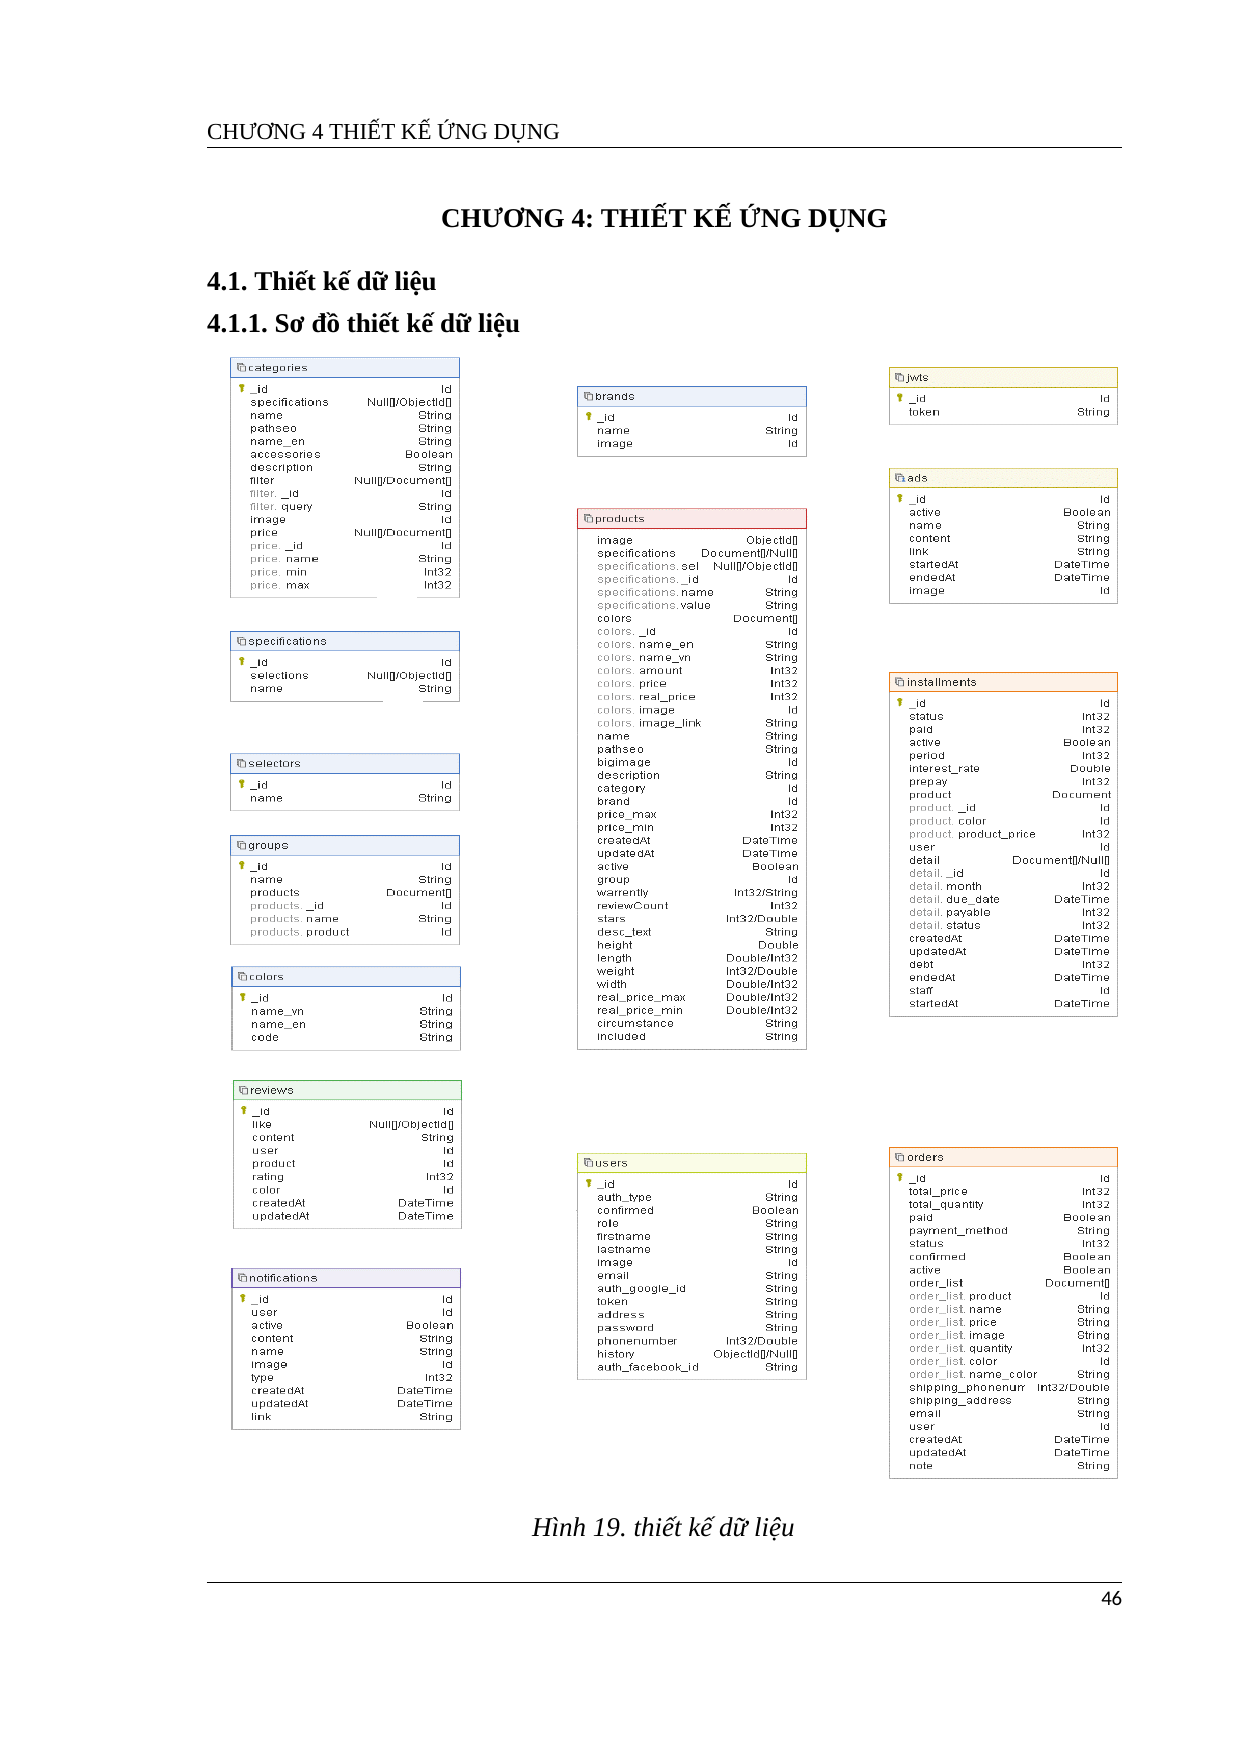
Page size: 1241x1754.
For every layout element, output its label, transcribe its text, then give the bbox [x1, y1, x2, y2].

subtitle CHƯƠNG 4: THIẾT KẾ ỨNG DỤNG [207, 202, 1122, 233]
subtitle 4.1. Thiết kế dữ liệu [207, 266, 1122, 297]
subtitle 4.1.1. Sơ đồ thiết kế dữ liệu [207, 307, 1122, 338]
picture [206, 353, 1123, 1482]
text Hình 19. thiết kế dữ liệu [207, 1511, 1122, 1542]
